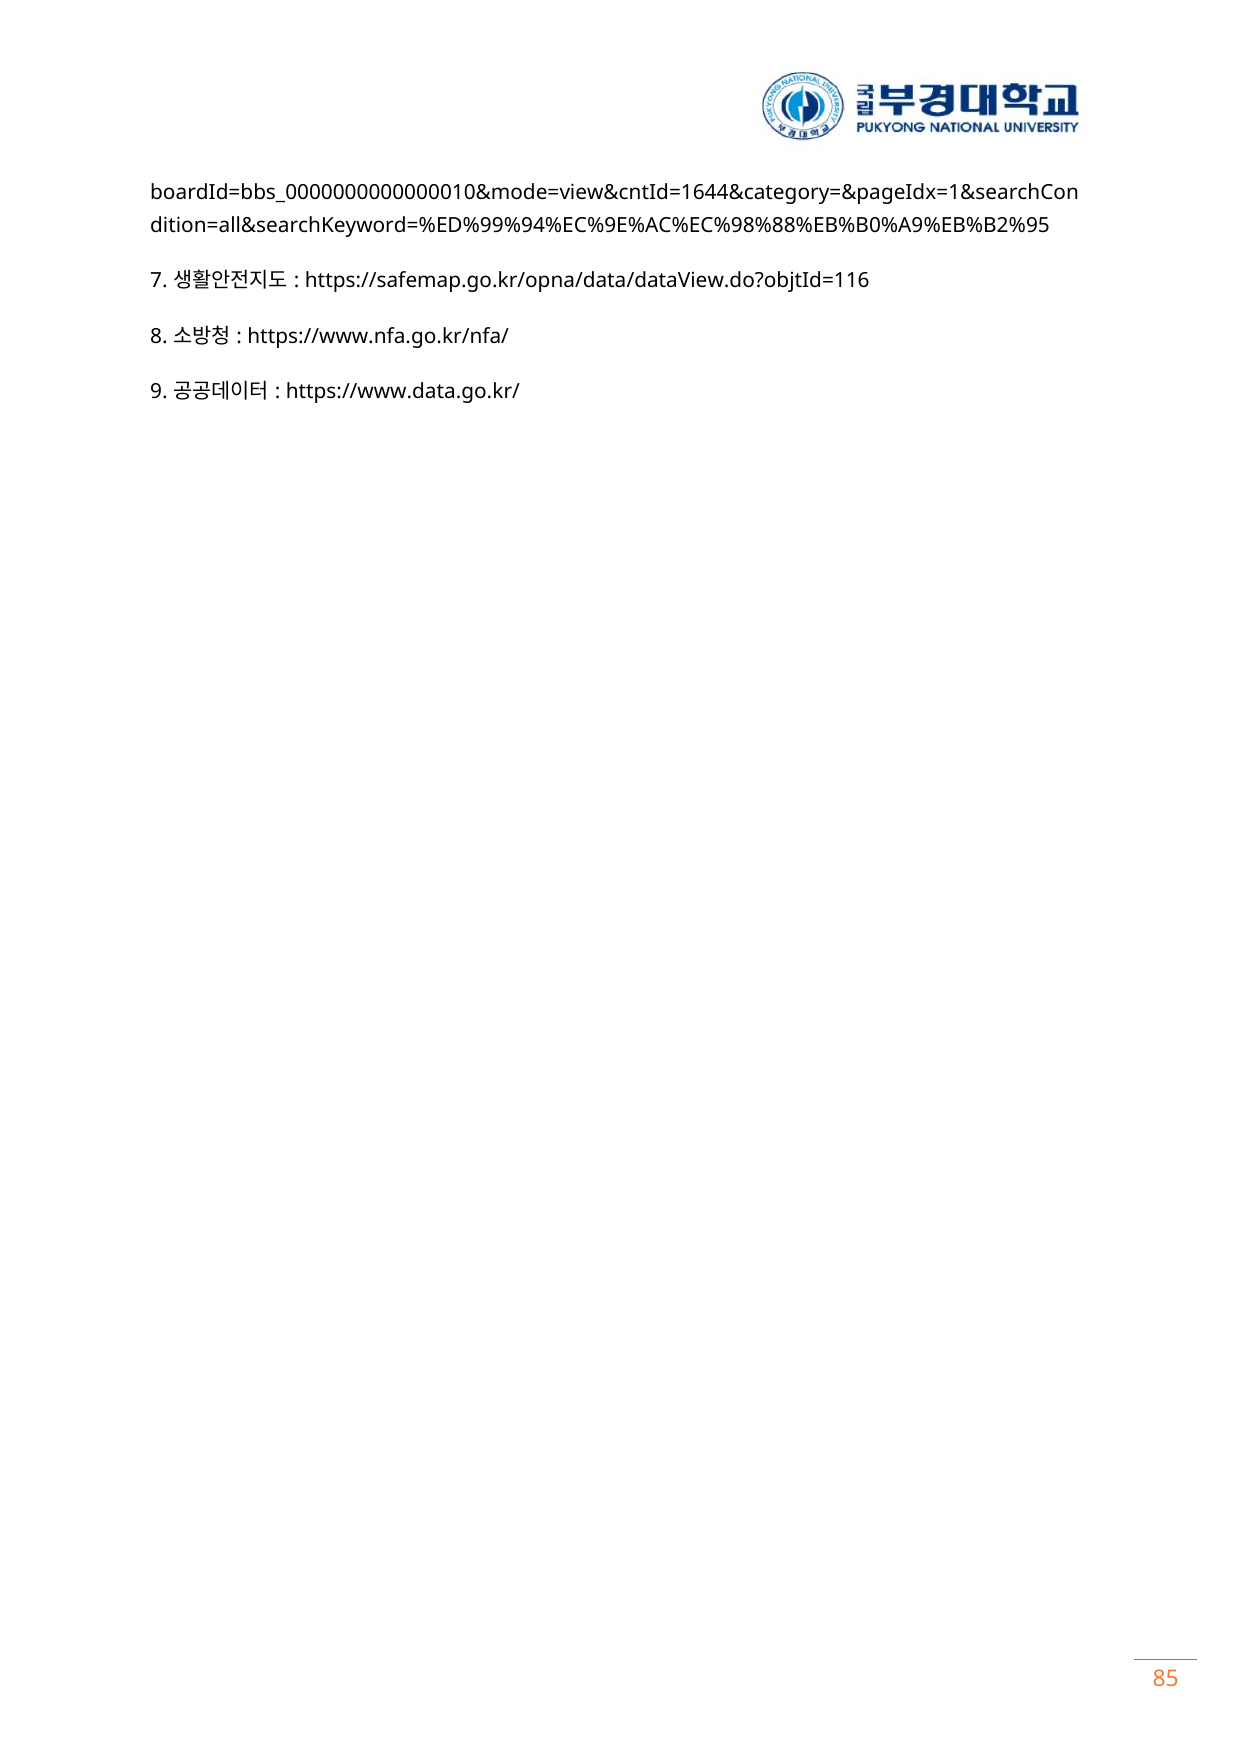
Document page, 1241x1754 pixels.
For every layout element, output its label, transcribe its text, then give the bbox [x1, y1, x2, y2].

text 7. 생활안전지도 : https://safemap.go.kr/opna/data/dataView.do?objtId=116 [150, 263, 1090, 293]
text 8. 소방청 : https://www.nfa.go.kr/nfa/ [150, 319, 1090, 349]
text 9. 공공데이터 : https://www.data.go.kr/ [150, 374, 1090, 405]
picture [753, 60, 1091, 151]
